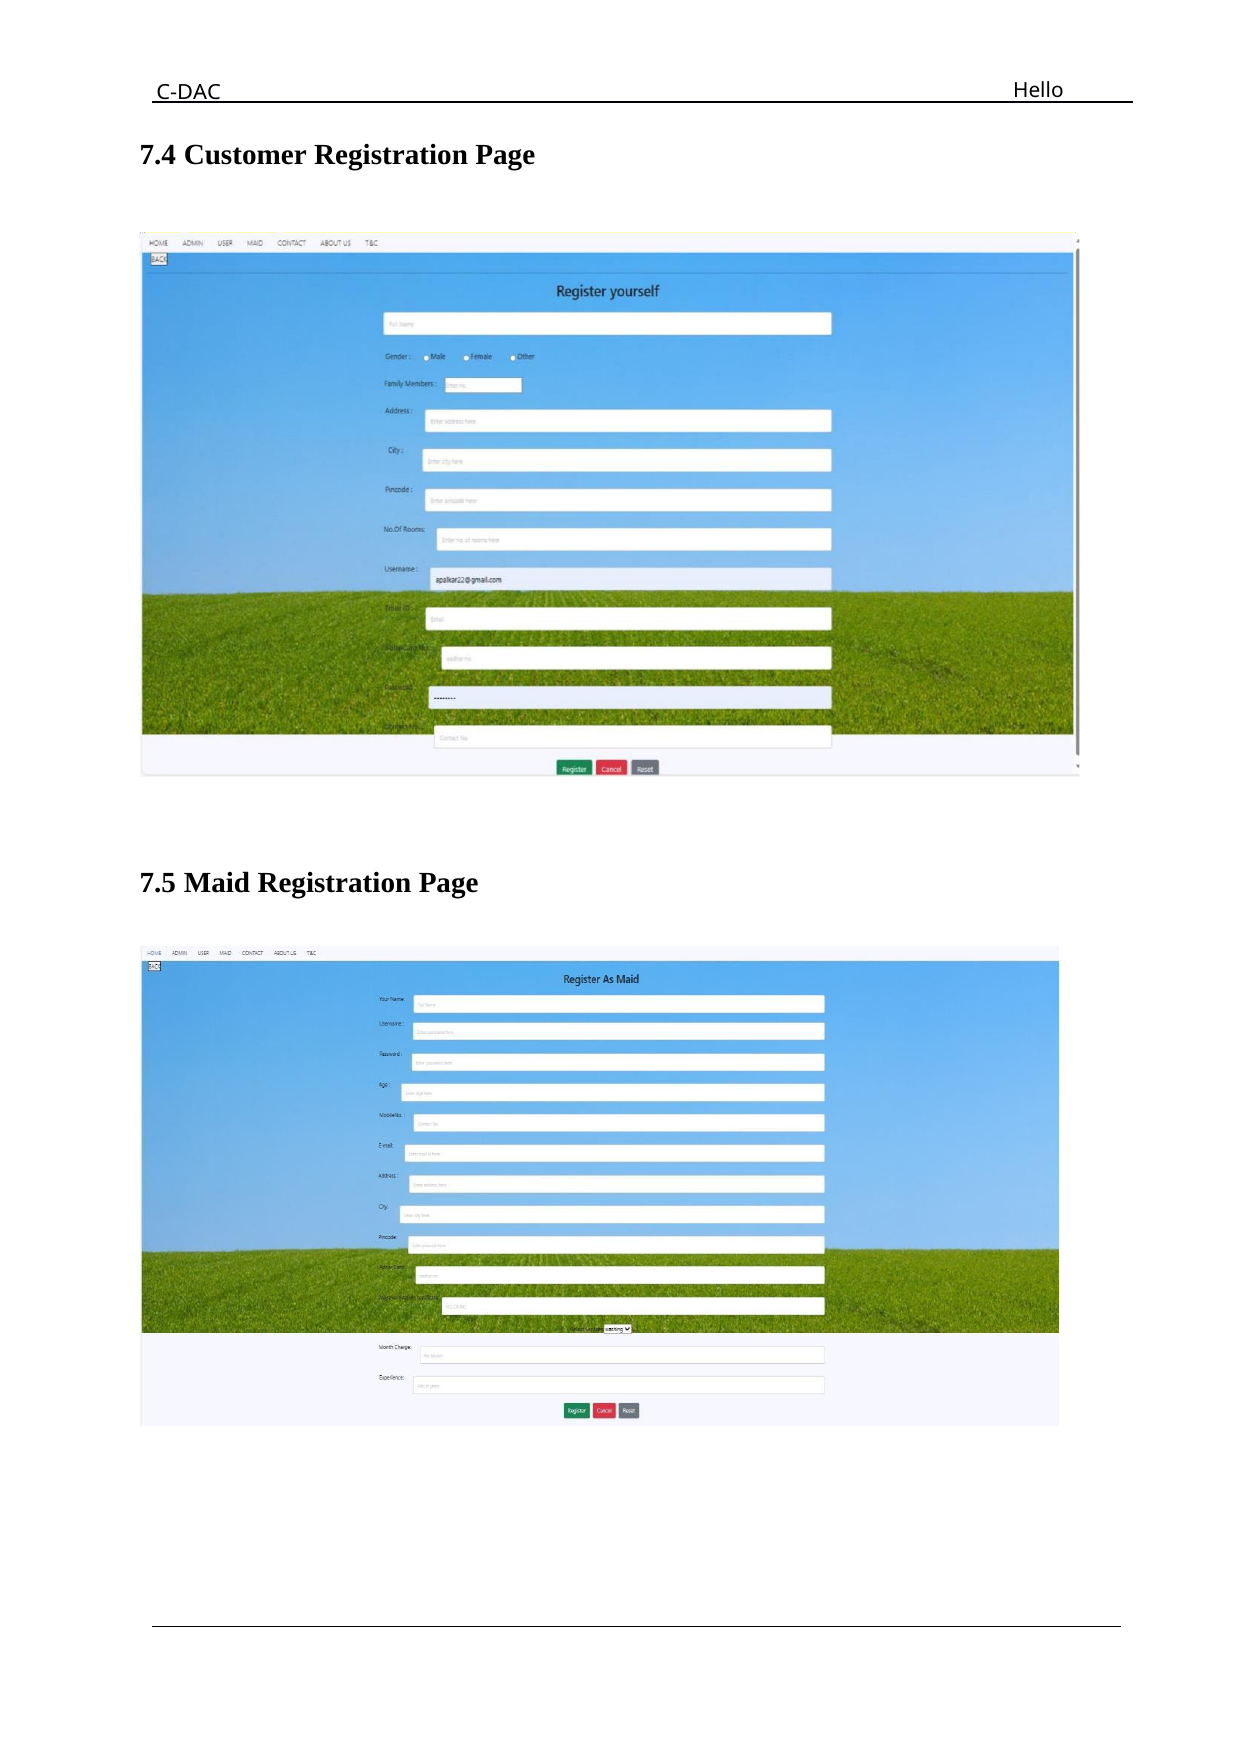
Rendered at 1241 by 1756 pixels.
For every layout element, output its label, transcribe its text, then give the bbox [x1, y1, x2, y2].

list Maid Registration Page [139, 865, 1240, 899]
picture [139, 946, 1059, 1426]
picture [139, 232, 1080, 777]
list Customer Registration Page [139, 137, 1240, 170]
